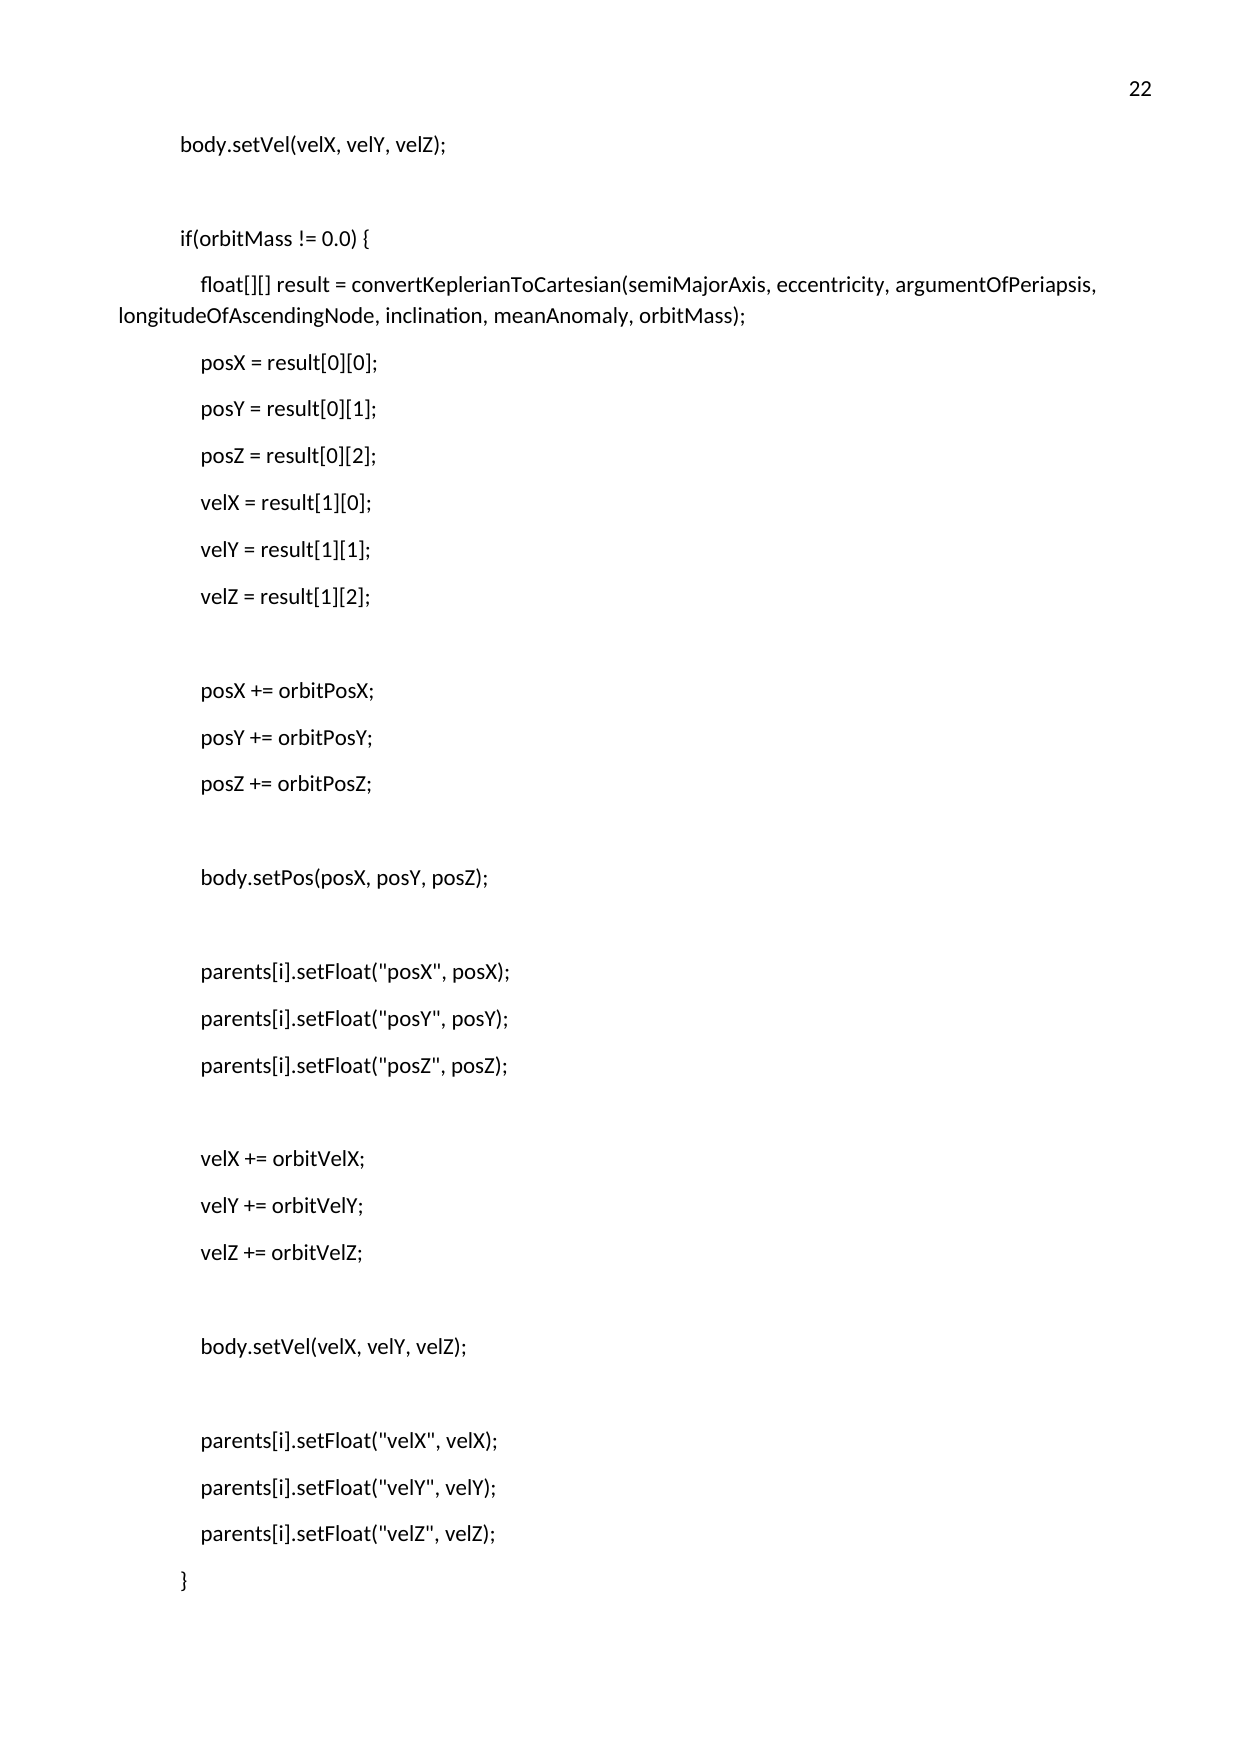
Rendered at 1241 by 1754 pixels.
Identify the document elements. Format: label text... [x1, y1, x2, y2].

text parents[i].setFloat("velY", velY); [118, 1473, 1152, 1501]
text posX = result[0][0]; [118, 348, 1152, 376]
text posZ = result[0][2]; [118, 441, 1152, 469]
text parents[i].setFloat("posZ", posZ); [118, 1051, 1152, 1079]
text float[][] result = convertKeplerianToCartesian(semiMajorAxis, eccentricity, argumentOfPeriapsis, longitudeOfAscendingNode, inclination, meanAnomaly, orbitMass); [118, 271, 1152, 329]
text velY = result[1][1]; [118, 535, 1152, 563]
text velZ += orbitVelZ; [118, 1238, 1152, 1266]
text velX += orbitVelX; [118, 1144, 1152, 1172]
text posX += orbitPosX; [118, 676, 1152, 704]
text body.setPos(posX, posY, posZ); [118, 863, 1152, 891]
text parents[i].setFloat("posY", posY); [118, 1004, 1152, 1032]
text } [118, 1566, 1152, 1594]
text posZ += orbitPosZ; [118, 769, 1152, 797]
text if(orbitMass != 0.0) { [118, 224, 1152, 252]
text posY = result[0][1]; [118, 394, 1152, 422]
text posY += orbitPosY; [118, 723, 1152, 751]
text parents[i].setFloat("posX", posX); [118, 957, 1152, 985]
text velX = result[1][0]; [118, 488, 1152, 516]
text velY += orbitVelY; [118, 1191, 1152, 1219]
text velZ = result[1][2]; [118, 582, 1152, 610]
text parents[i].setFloat("velZ", velZ); [118, 1519, 1152, 1547]
text body.setVel(velX, velY, velZ); [118, 1332, 1152, 1360]
text body.setVel(velX, velY, velZ); [118, 130, 1152, 158]
text parents[i].setFloat("velX", velX); [118, 1426, 1152, 1454]
